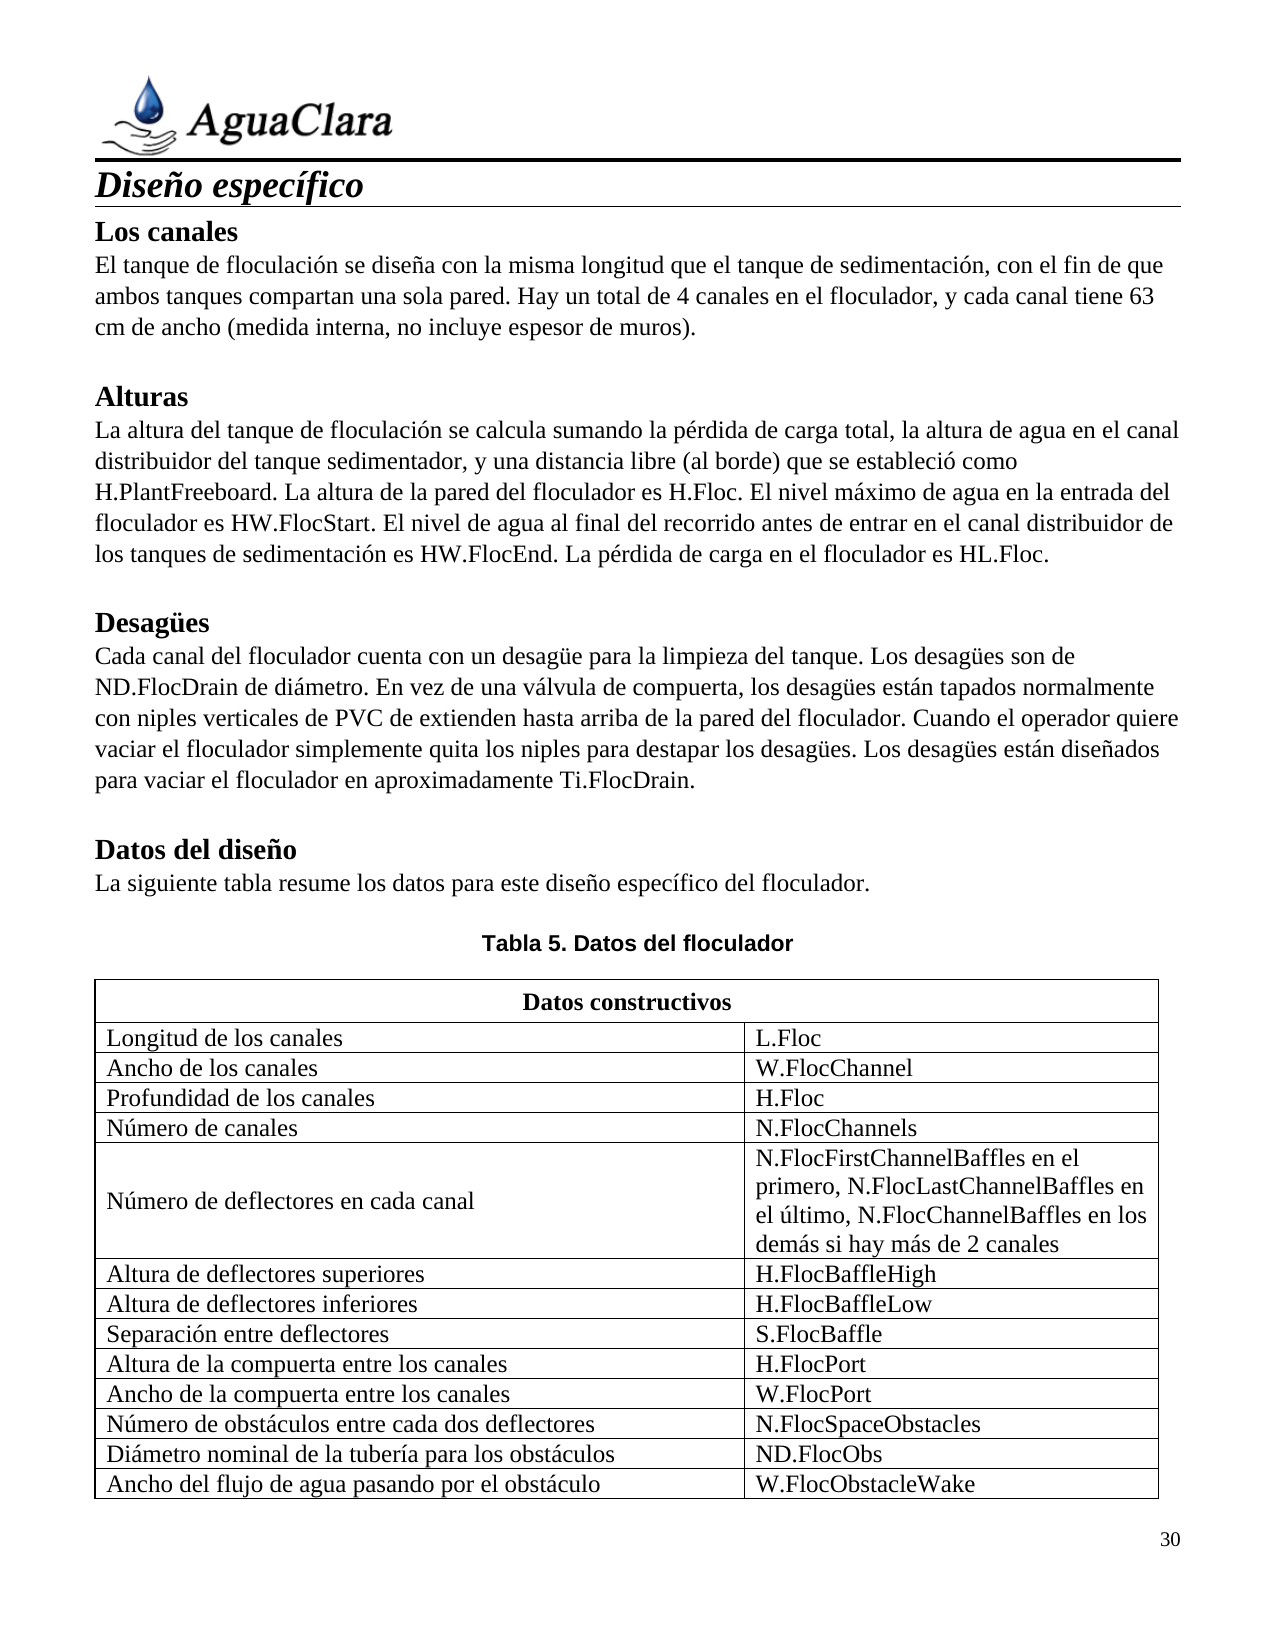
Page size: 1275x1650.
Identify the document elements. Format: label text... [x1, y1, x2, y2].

table_cell Diámetro nominal de la tubería para los obstáculos [96, 1439, 744, 1468]
table_cell Altura de deflectores superiores [96, 1259, 744, 1288]
subtitle Los canales [94, 214, 1181, 248]
table_cell H.Floc [745, 1083, 1158, 1112]
text La siguiente tabla resume los datos para este diseño específico del floculador. [94, 868, 1181, 897]
table_cell Altura de la compuerta entre los canales [96, 1349, 744, 1378]
table_cell H.FlocBaffleLow [745, 1289, 1158, 1318]
table_cell N.FlocFirstChannelBaffles en el primero, N.FlocLastChannelBaffles en el último, N.FlocChannelBaffles en los demás si hay más de 2 canales [745, 1143, 1158, 1258]
table_cell Número de deflectores en cada canal [96, 1143, 744, 1258]
text El tanque de floculación se diseña con la misma longitud que el tanque de sedimentación, con el fin de que ambos tanques compartan una sola pared. Hay un total de 4 canales en el floculador, y cada canal tiene 63 cm de ancho (medida interna, no incluye espesor de muros). [94, 250, 1181, 341]
table_cell Número de canales [96, 1113, 744, 1142]
table_cell W.FlocChannel [745, 1053, 1158, 1082]
text Cada canal del floculador cuenta con un desagüe para la limpieza del tanque. Los desagües son de ND.FlocDrain de diámetro. En vez de una válvula de compuerta, los desagües están tapados normalmente con niples verticales de PVC de extienden hasta arriba de la pared del floculador. Cuando el operador quiere vaciar el floculador simplemente quita los niples para destapar los desagües. Los desagües están diseñados para vaciar el floculador en aproximadamente Ti.FlocDrain. [94, 641, 1181, 794]
table_cell N.FlocChannels [745, 1113, 1158, 1142]
table_cell Altura de deflectores inferiores [96, 1289, 744, 1318]
subtitle Diseño específico [94, 162, 1181, 207]
table_cell H.FlocPort [745, 1349, 1158, 1378]
table_cell W.FlocObstacleWake [745, 1469, 1158, 1498]
table_cell Longitud de los canales [96, 1023, 744, 1052]
subtitle Desagües [94, 605, 1181, 639]
table_cell Ancho del flujo de agua pasando por el obstáculo [96, 1469, 744, 1498]
table_cell Ancho de la compuerta entre los canales [96, 1379, 744, 1408]
table_cell Número de obstáculos entre cada dos deflectores [96, 1409, 744, 1438]
table_cell L.Floc [745, 1023, 1158, 1052]
table_cell S.FlocBaffle [745, 1319, 1158, 1348]
table_cell Separación entre deflectores [96, 1319, 744, 1348]
picture [94, 75, 412, 158]
table_cell H.FlocBaffleHigh [745, 1259, 1158, 1288]
subtitle Alturas [94, 379, 1181, 412]
table_cell Profundidad de los canales [96, 1083, 744, 1112]
table_cell ND.FlocObs [745, 1439, 1158, 1468]
table_header Datos constructivos [96, 980, 1158, 1022]
text La altura del tanque de floculación se calcula sumando la pérdida de carga total, la altura de agua en el canal distribuidor del tanque sedimentador, y una distancia libre (al borde) que se estableció como H.PlantFreeboard. La altura de la pared del floculador es H.Floc. El nivel máximo de agua en la entrada del floculador es HW.FlocStart. El nivel de agua al final del recorrido antes de entrar en el canal distribuidor de los tanques de sedimentación es HW.FlocEnd. La pérdida de carga en el floculador es HL.Floc. [94, 415, 1181, 568]
table_cell W.FlocPort [745, 1379, 1158, 1408]
table_cell N.FlocSpaceObstacles [745, 1409, 1158, 1438]
table_cell Ancho de los canales [96, 1053, 744, 1082]
subtitle Datos del diseño [94, 832, 1181, 865]
